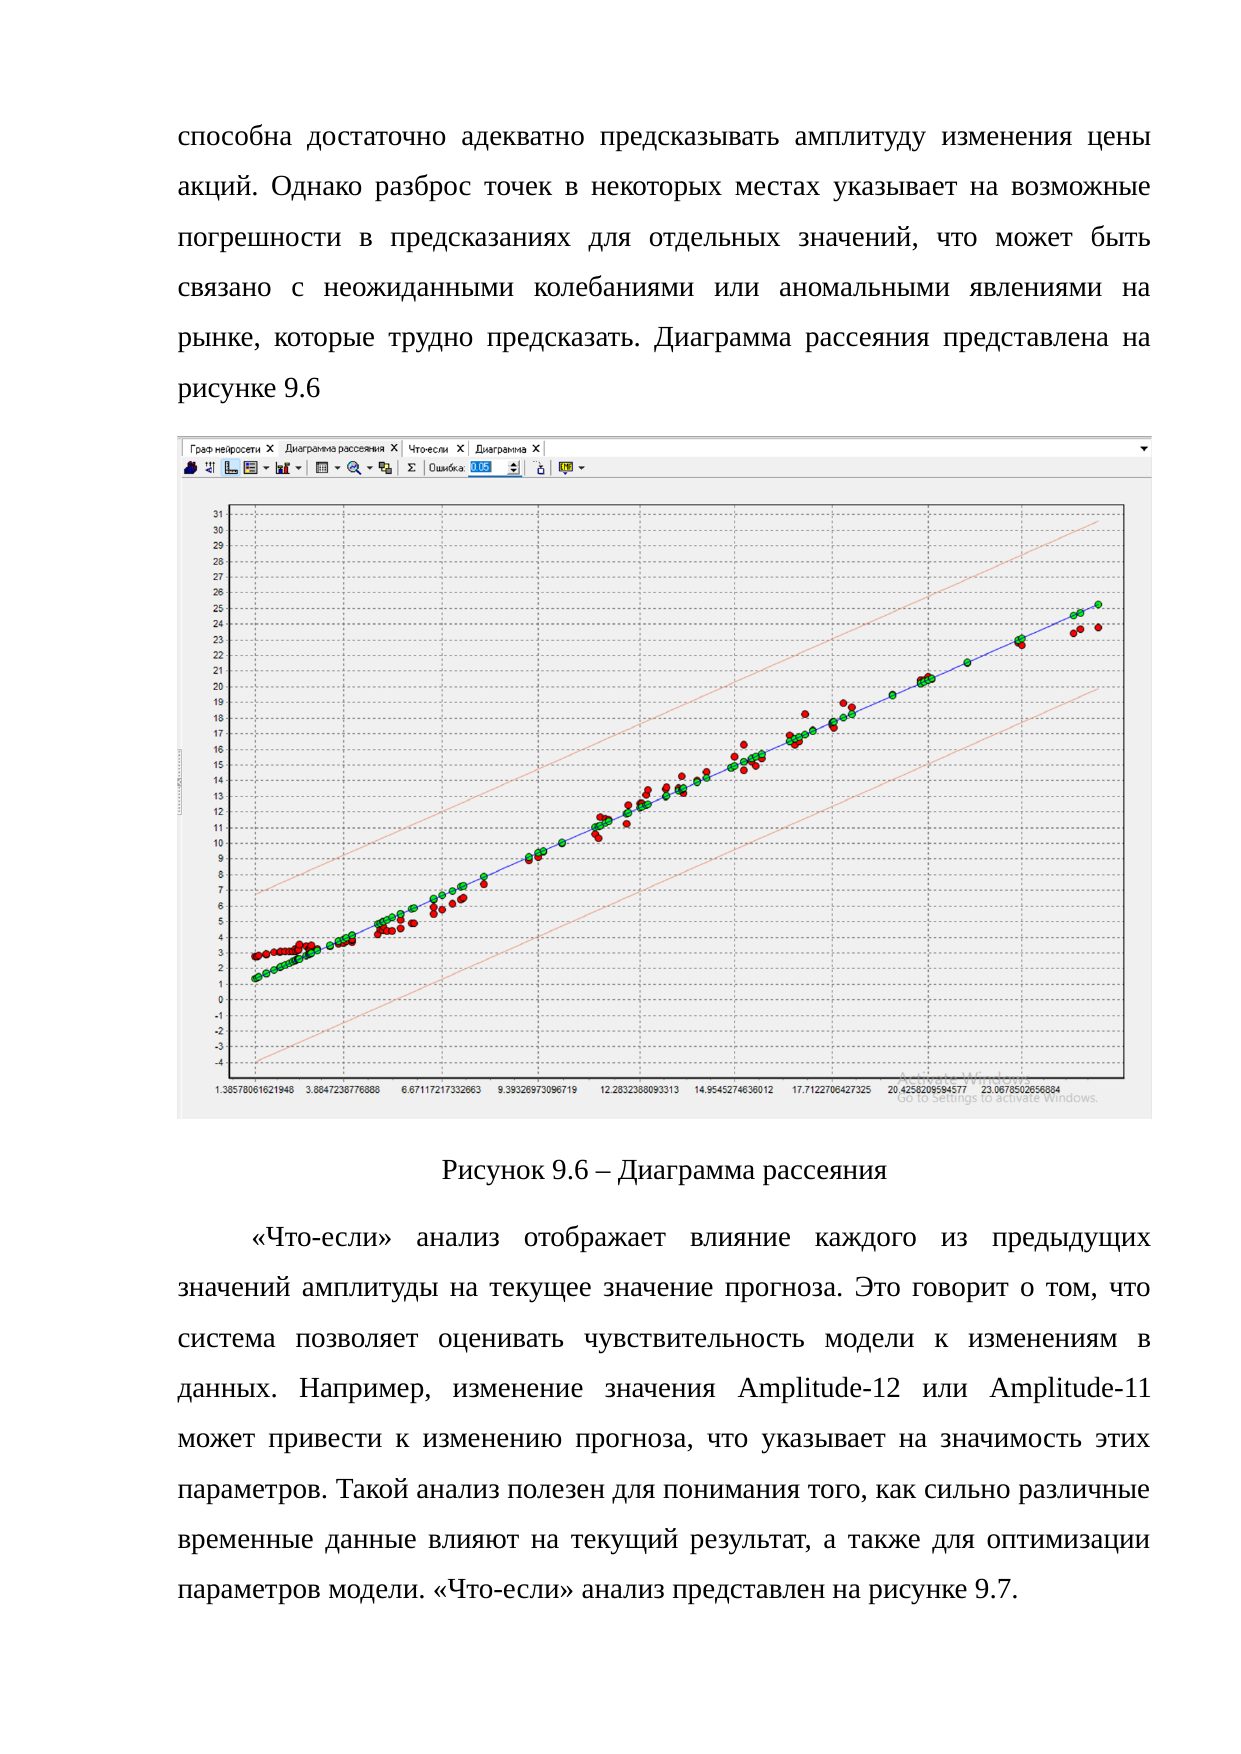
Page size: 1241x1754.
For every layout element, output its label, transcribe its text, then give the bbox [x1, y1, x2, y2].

picture [177, 436, 1152, 1119]
text Рисунок 9.6 – Диаграмма рассеяния [177, 1152, 1152, 1186]
text «Что-если» анализ отображает влияние каждого из предыдущих значений амплитуды на текущее значение прогноза. Это говорит о том, что система позволяет оценивать чувствительность модели к изменениям в данных. Например, изменение значения Amplitude-12 или Amplitude-11 может привести к изменению прогноза, что указывает на значимость этих параметров. Такой анализ полезен для понимания того, как сильно различные временные данные влияют на текущий результат, а также для оптимизации параметров модели. «Что-если» анализ представлен на рисунке 9.7. [177, 1219, 1152, 1605]
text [177, 118, 1152, 403]
